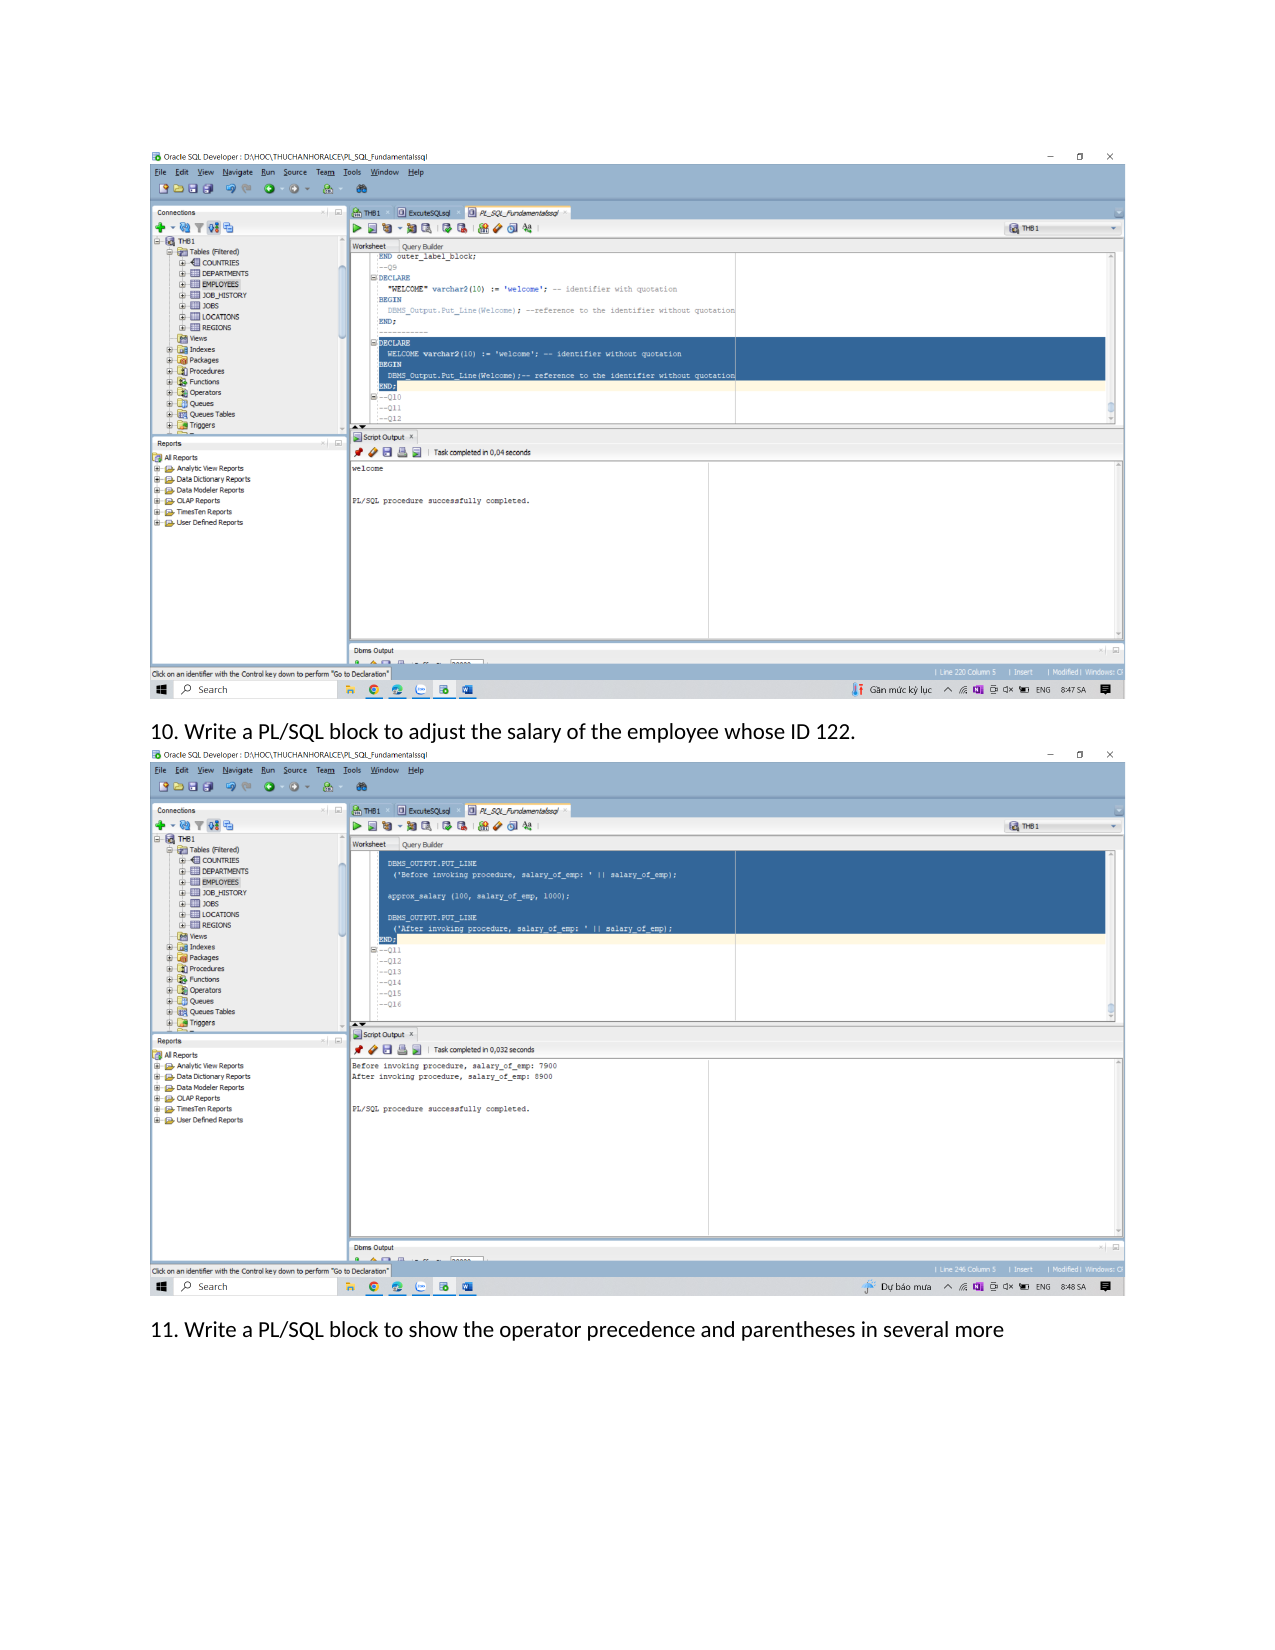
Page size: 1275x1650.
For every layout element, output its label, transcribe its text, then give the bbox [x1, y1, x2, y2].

text 10. Write a PL/SQL block to adjust the salary of the employee whose ID 122. [150, 717, 1125, 747]
picture [150, 747, 1125, 1296]
text 11. Write a PL/SQL block to show the operator precedence and parentheses in several more [150, 1315, 1125, 1343]
picture [150, 150, 1125, 699]
